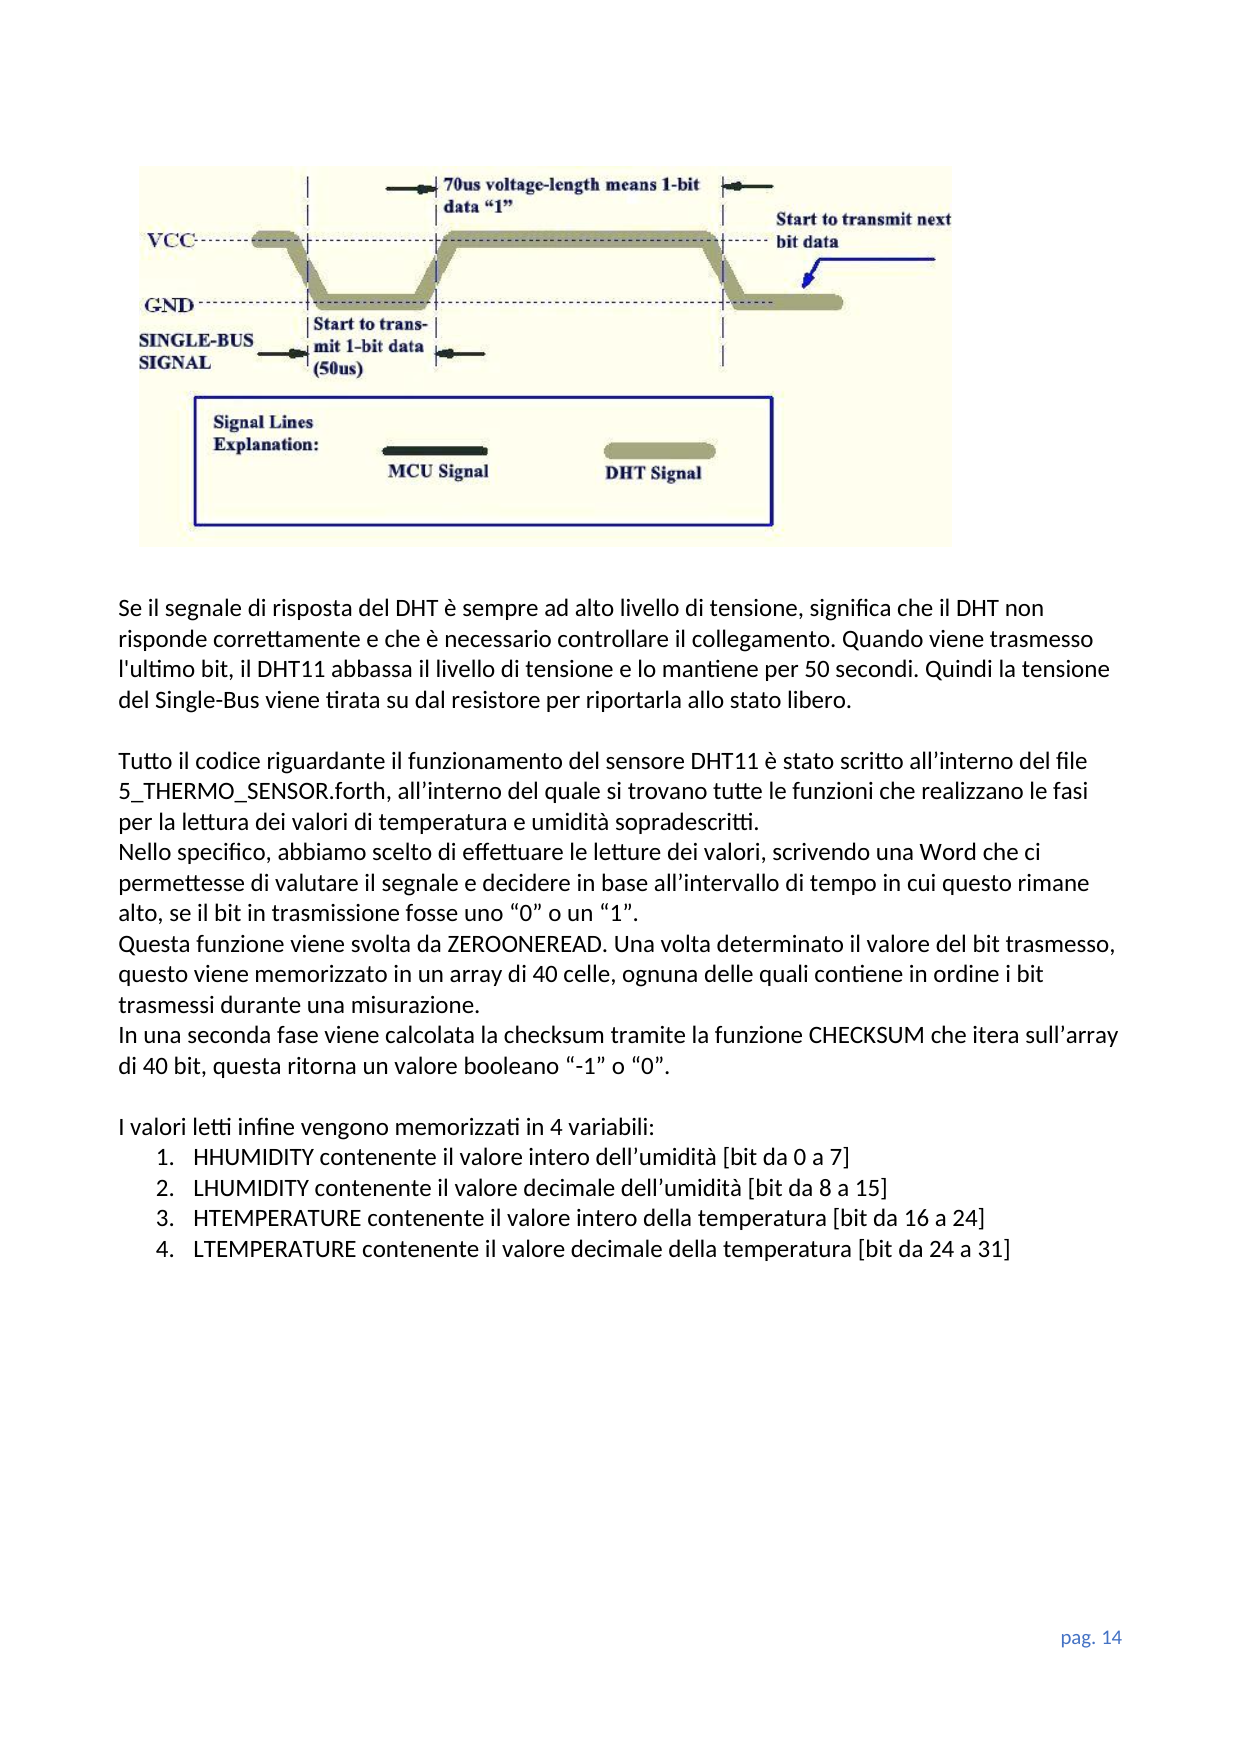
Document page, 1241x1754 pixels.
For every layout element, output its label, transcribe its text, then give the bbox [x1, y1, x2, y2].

picture [118, 147, 979, 562]
text In una seconda fase viene calcolata la checksum tramite la funzione CHECKSUM che itera sull’array di 40 bit, questa ritorna un valore booleano “-1” o “0”. [118, 1019, 1122, 1081]
text Tutto il codice riguardante il funzionamento del sensore DHT11 è stato scritto all’interno del file 5_THERMO_SENSOR.forth, all’interno del quale si trovano tutte le funzioni che realizzano le fasi per la lettura dei valori di temperatura e umidità sopradescritti. [118, 745, 1122, 836]
list LTEMPERATURE contenente il valore decimale della temperatura [bit da 24 a 31] [156, 1233, 1122, 1264]
text Nello specifico, abbiamo scelto di effettuare le letture dei valori, scrivendo una Word che ci permettesse di valutare il segnale e decidere in base all’intervallo di tempo in cui questo rimane alto, se il bit in trasmissione fosse uno “0” o un “1”. [118, 836, 1122, 928]
text Se il segnale di risposta del DHT è sempre ad alto livello di tensione, significa che il DHT non risponde correttamente e che è necessario controllare il collegamento. Quando viene trasmesso l'ultimo bit, il DHT11 abbassa il livello di tensione e lo mantiene per 50 secondi. Quindi la tensione del Single-Bus viene tirata su dal resistore per riportarla allo stato libero. [118, 592, 1122, 714]
text Questa funzione viene svolta da ZEROONEREAD. Una volta determinato il valore del bit trasmesso, questo viene memorizzato in un array di 40 celle, ognuna delle quali contiene in ordine i bit trasmessi durante una misurazione. [118, 928, 1122, 1019]
list HTEMPERATURE contenente il valore intero della temperatura [bit da 16 a 24] [156, 1203, 1122, 1233]
list HHUMIDITY contenente il valore intero dell’umidità [bit da 0 a 7] [156, 1142, 1122, 1172]
text I valori letti infine vengono memorizzati in 4 variabili: [118, 1111, 1122, 1142]
list LHUMIDITY contenente il valore decimale dell’umidità [bit da 8 a 15] [156, 1172, 1122, 1203]
